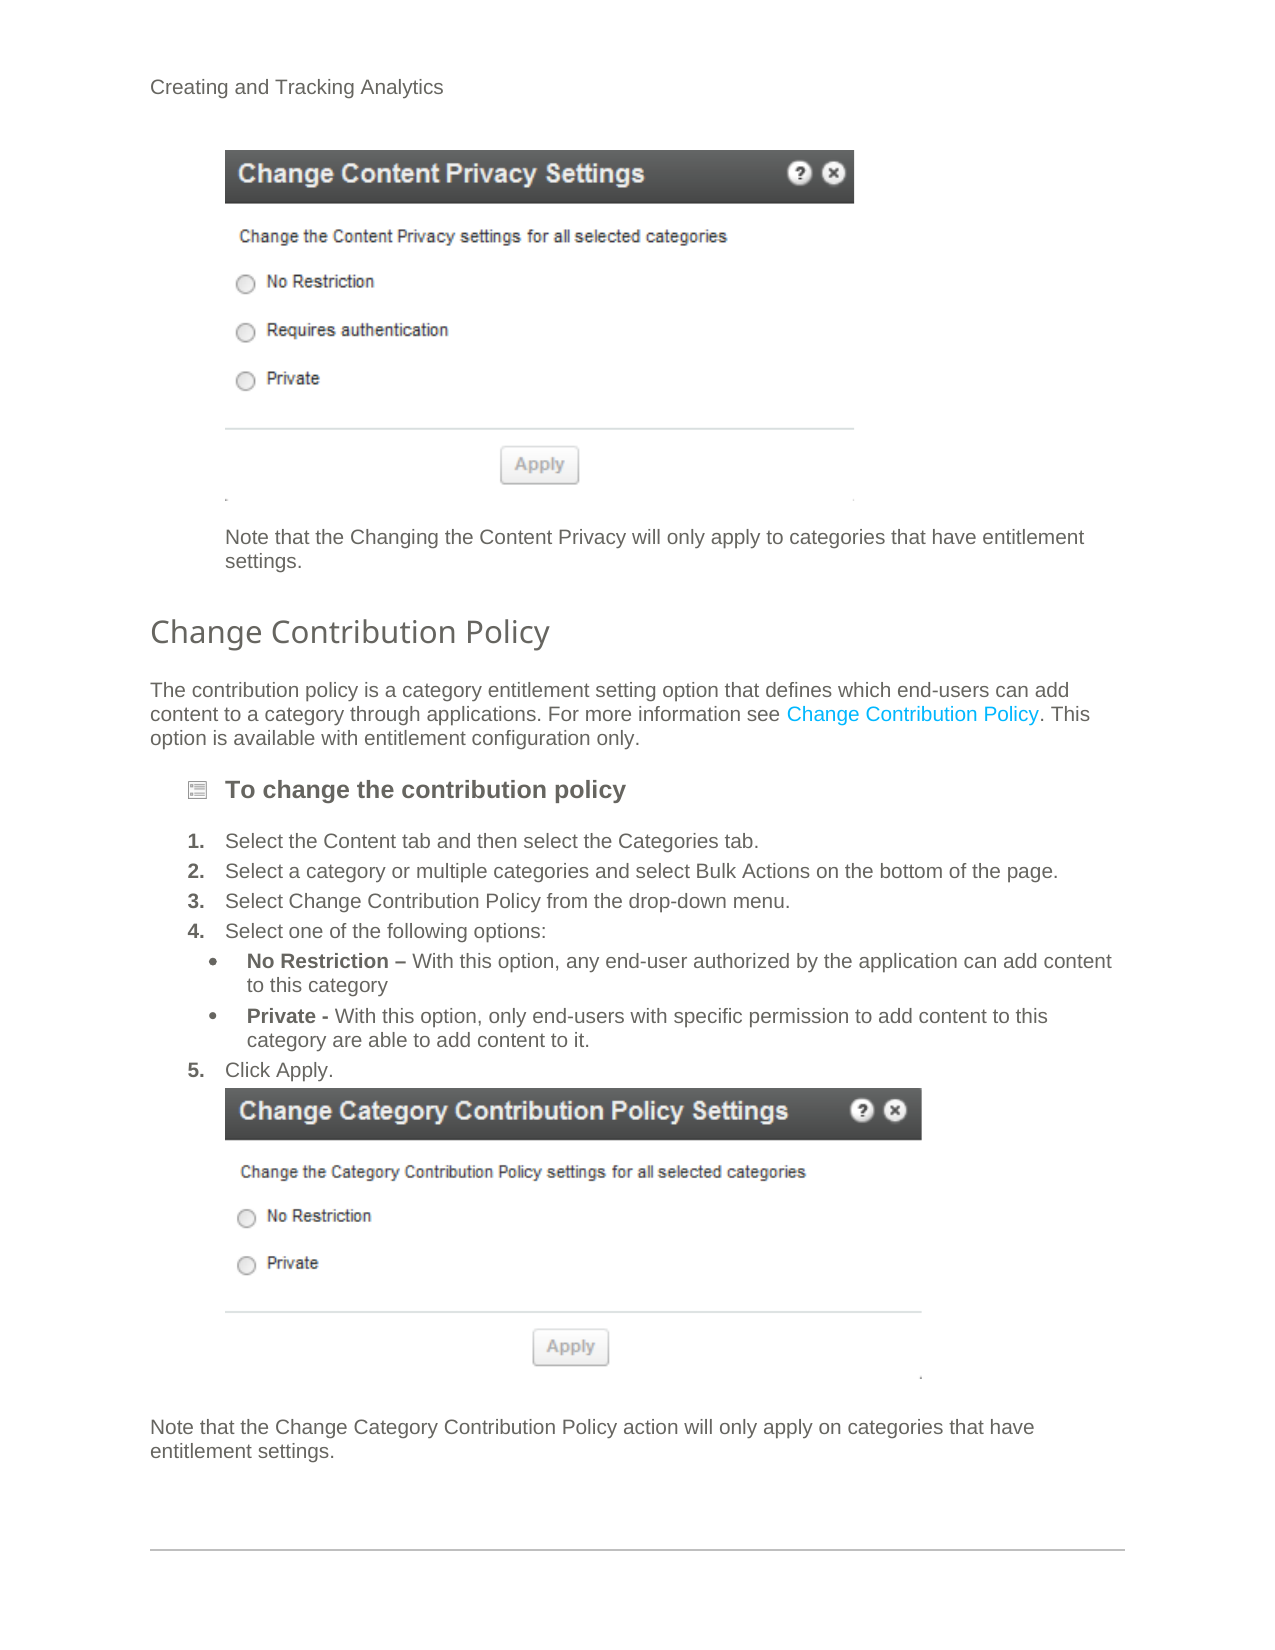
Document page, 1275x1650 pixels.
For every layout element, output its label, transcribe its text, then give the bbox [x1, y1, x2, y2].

list Note that the Changing the Content Privacy will only apply to categories that have entitlement settings. [225, 525, 1125, 573]
list No Restriction – With this option, any end-user authorized by the application can add content to this category [209, 949, 1125, 997]
list Note that the Change Category Contribution Policy action will only apply on categories that have entitlement settings. [150, 1415, 1125, 1463]
list Select the Content tab and then select the Categories tab. [187, 828, 1125, 852]
picture [225, 1088, 922, 1379]
text The contribution policy is a category entitlement setting option that defines which end-users can add content to a category through applications. For more information see Change Contribution Policy. This option is available with entitlement configuration only. [150, 678, 1125, 750]
list Click Apply. [187, 1058, 1125, 1082]
list Private - With this option, only end-users with specific permission to add content to this category are able to add content to it. [209, 1003, 1125, 1052]
subtitle Change Contribution Policy [150, 610, 1125, 653]
list Select one of the following options: [187, 919, 1125, 943]
picture [188, 781, 208, 799]
text To change the contribution policy [187, 775, 1125, 803]
list Select Change Contribution Policy from the drop-down menu. [187, 889, 1125, 913]
list Select a category or multiple categories and select Bulk Actions on the bottom of the page. [187, 859, 1125, 883]
picture [225, 150, 855, 501]
